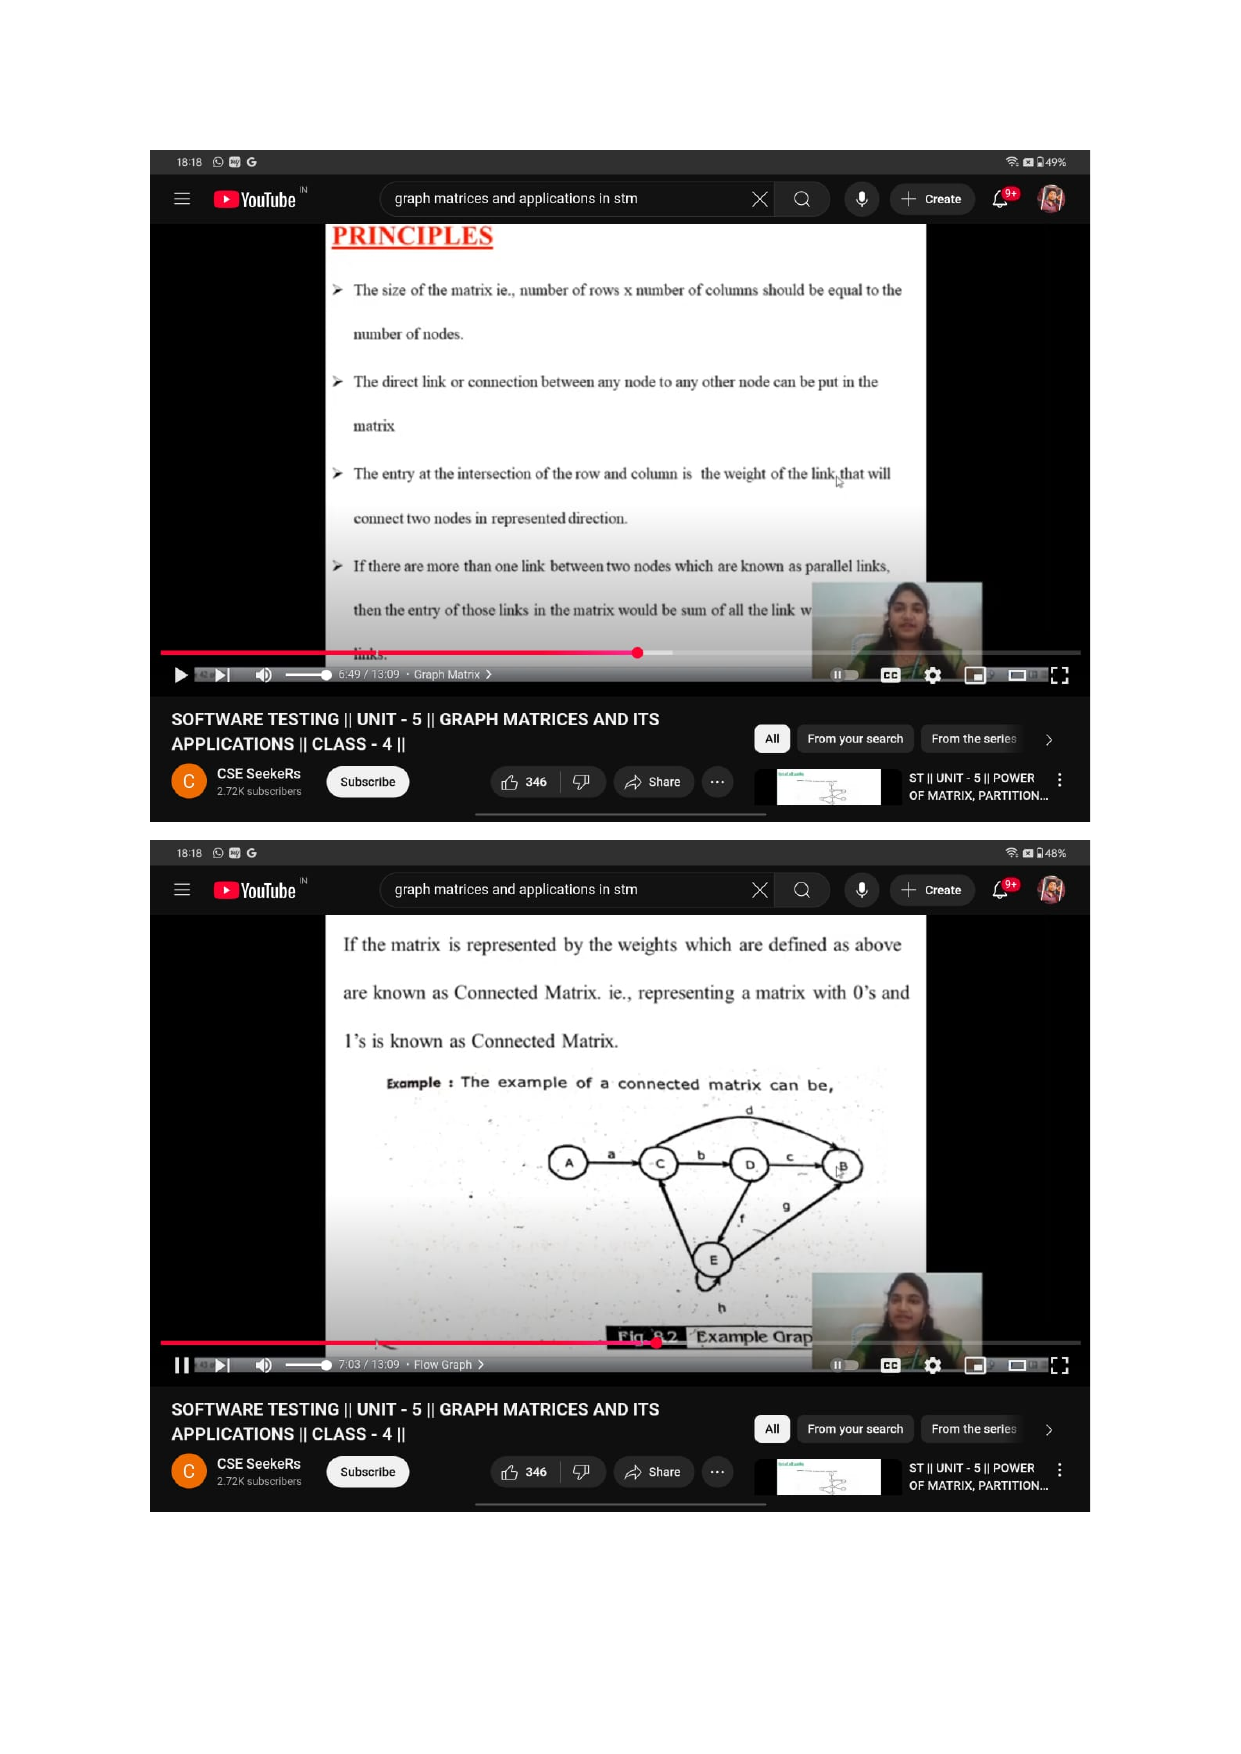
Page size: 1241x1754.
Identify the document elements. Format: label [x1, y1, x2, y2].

picture [150, 840, 1091, 1512]
picture [150, 150, 1091, 822]
